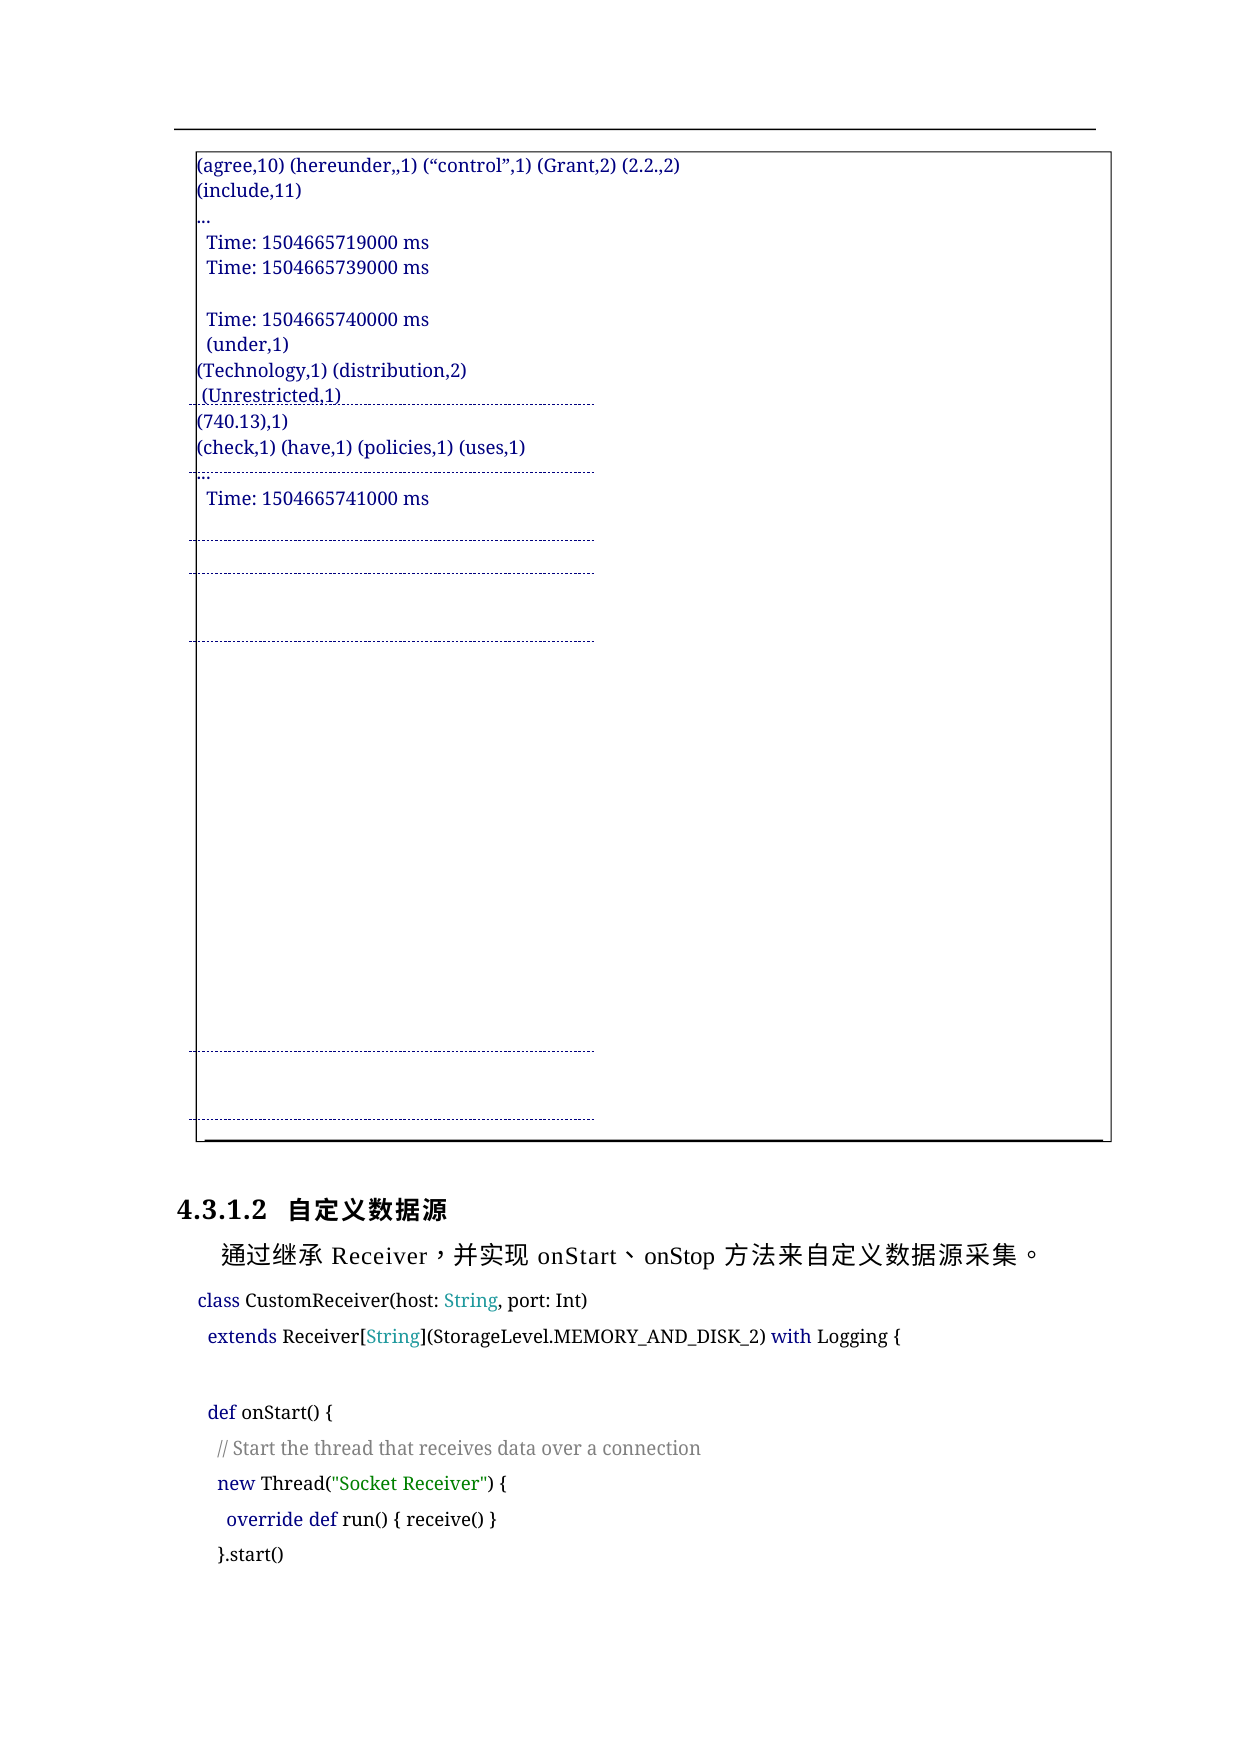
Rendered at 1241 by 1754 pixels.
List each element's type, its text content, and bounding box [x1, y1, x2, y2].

subtitle 自定义数据源 [177, 1190, 1159, 1227]
subtitle 通过继承 Receiver，并实现 onStart、onStop 方法来自定义数据源采集。 [221, 1238, 1159, 1272]
